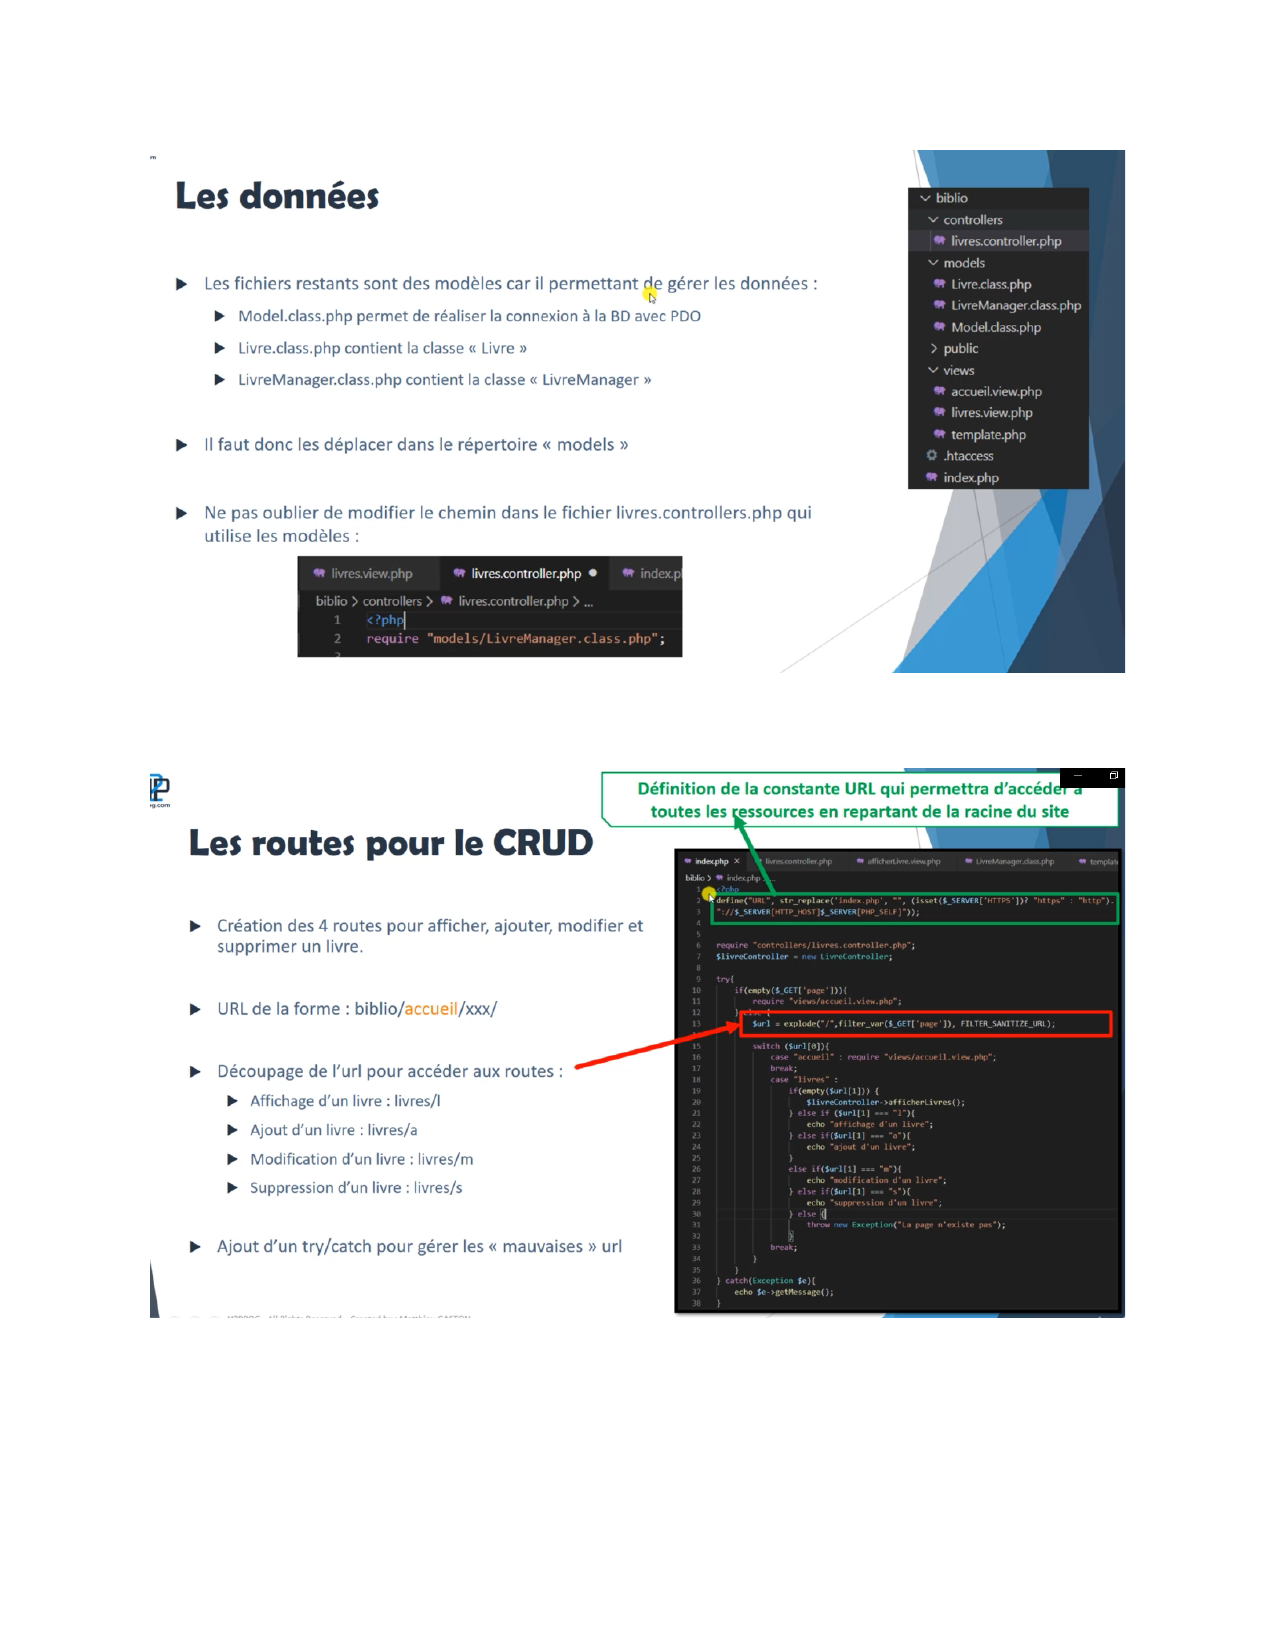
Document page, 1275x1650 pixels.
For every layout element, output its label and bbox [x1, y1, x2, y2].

picture [150, 150, 1125, 673]
picture [150, 768, 1125, 1318]
